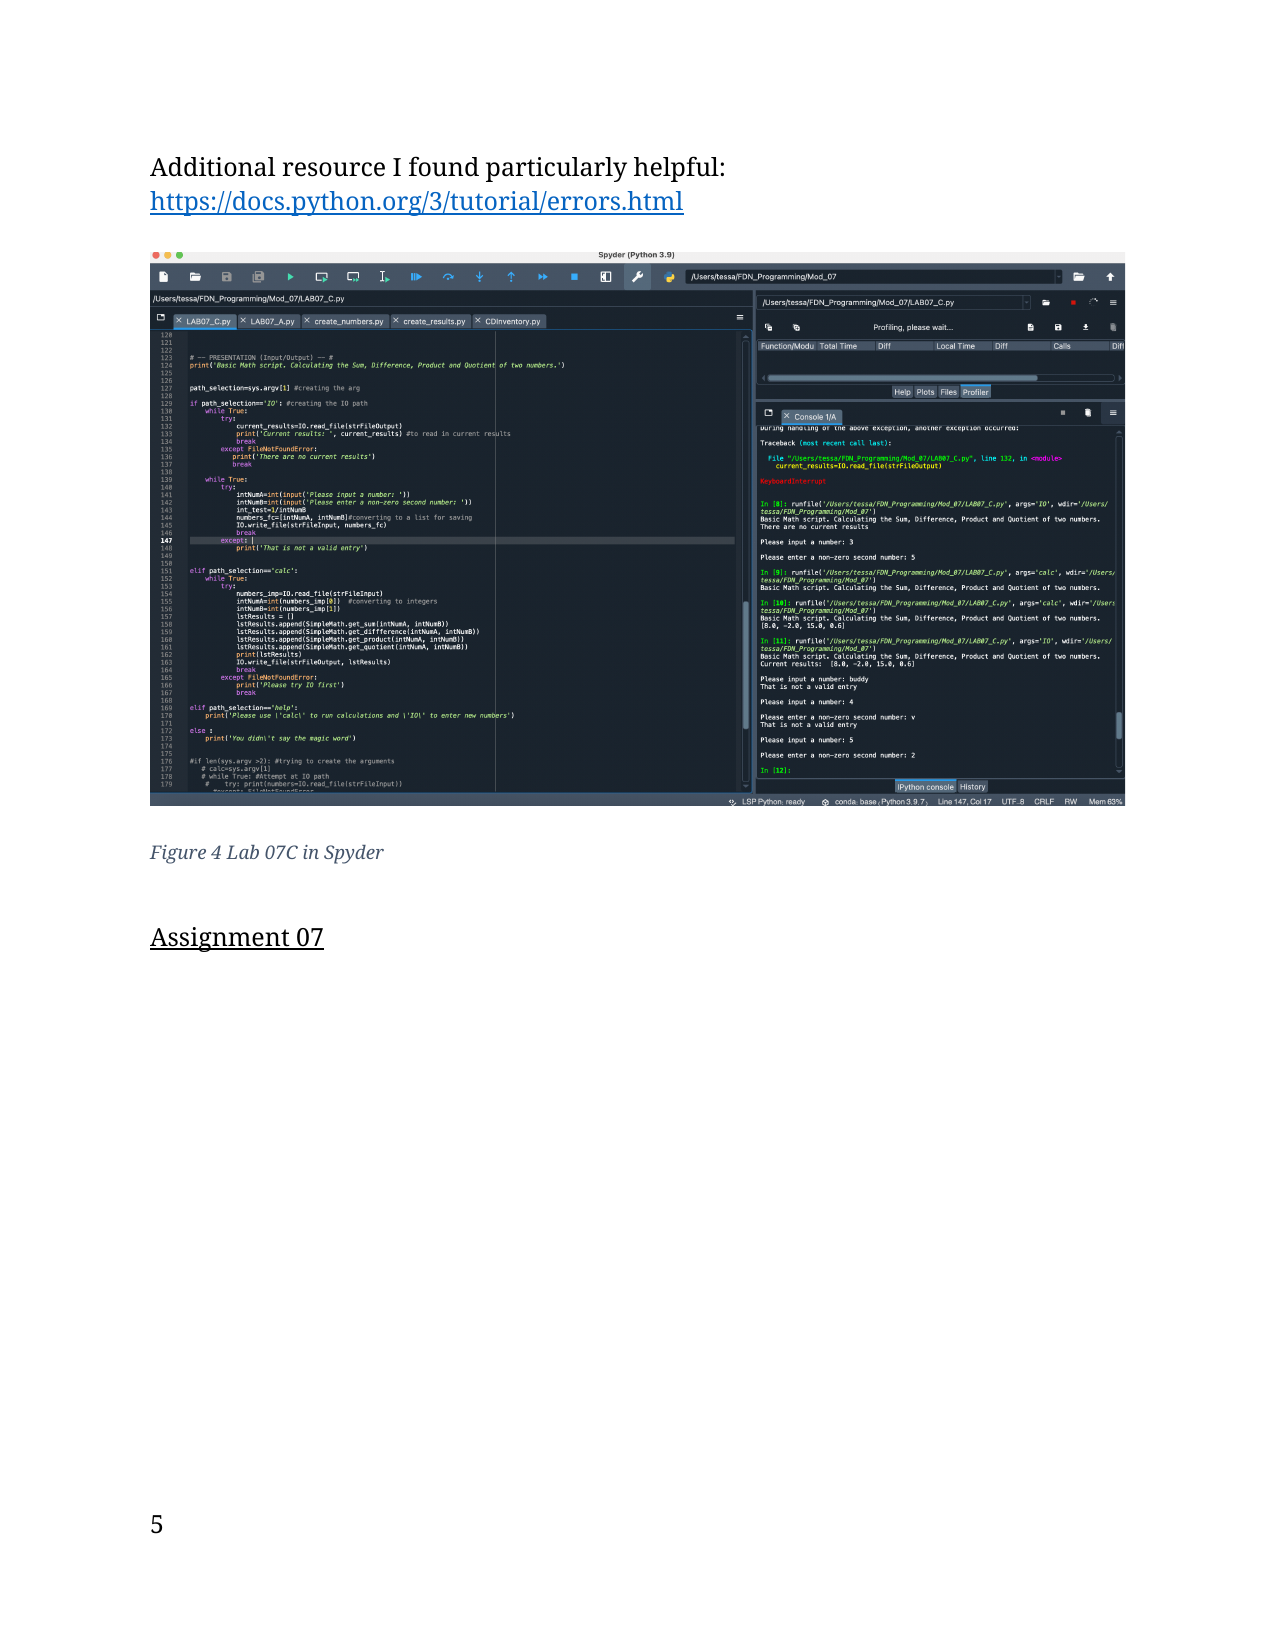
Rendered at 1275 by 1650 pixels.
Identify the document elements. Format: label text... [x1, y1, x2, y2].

picture [150, 252, 1125, 806]
text Figure 4 Lab 07C in Spyder [150, 839, 1125, 865]
text Additional resource I found particularly helpful: https://docs.python.org/3/tutorial/errors.html [150, 150, 1125, 218]
text Assignment 07 [150, 919, 1125, 954]
